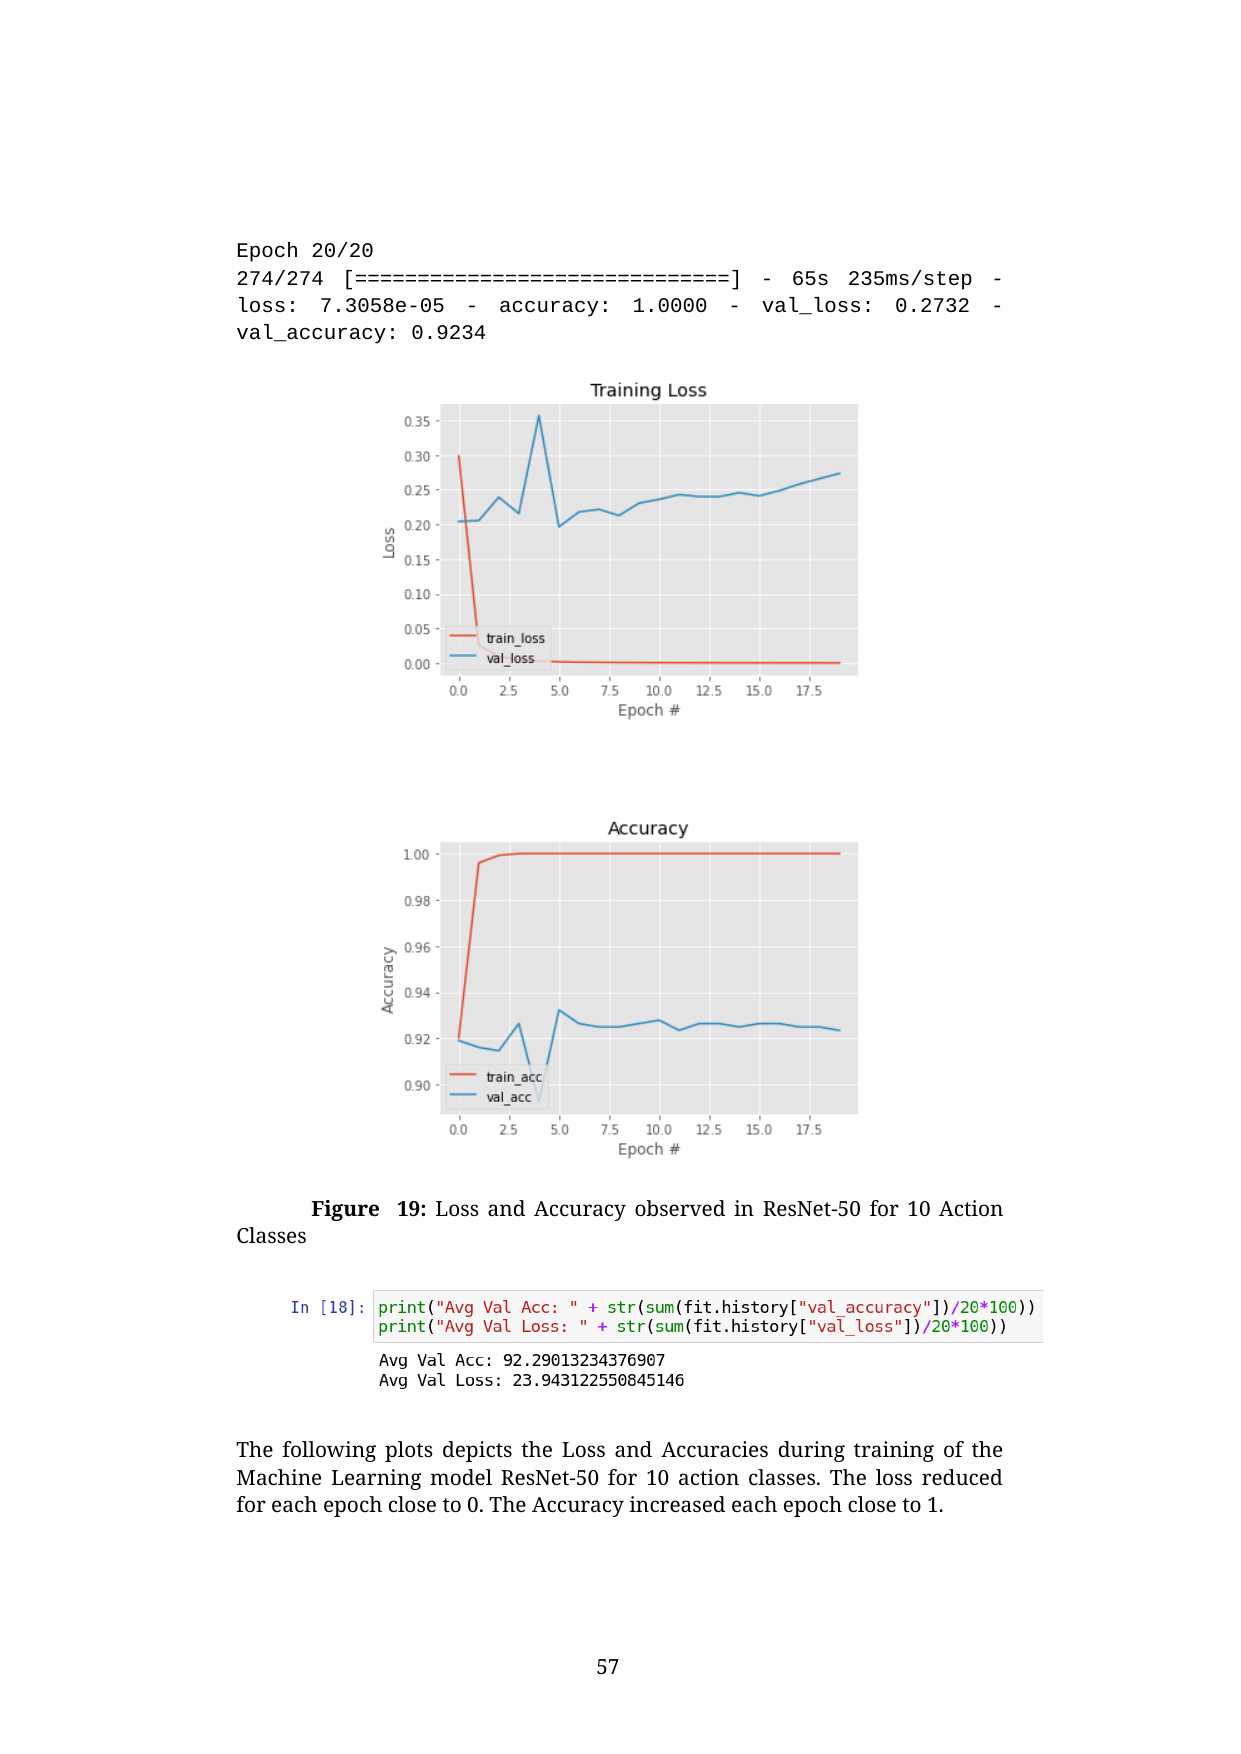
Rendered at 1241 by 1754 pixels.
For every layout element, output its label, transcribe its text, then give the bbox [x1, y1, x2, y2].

picture [275, 1278, 1044, 1407]
text Epoch 20/20 [236, 236, 1004, 263]
text 274/274 [==============================] - 65s 235ms/step - loss: 7.3058e-05 - accuracy: 1.0000 - val_loss: 0.2732 - val_accuracy: 0.9234 [236, 263, 1004, 344]
picture [373, 374, 867, 727]
picture [373, 812, 867, 1166]
